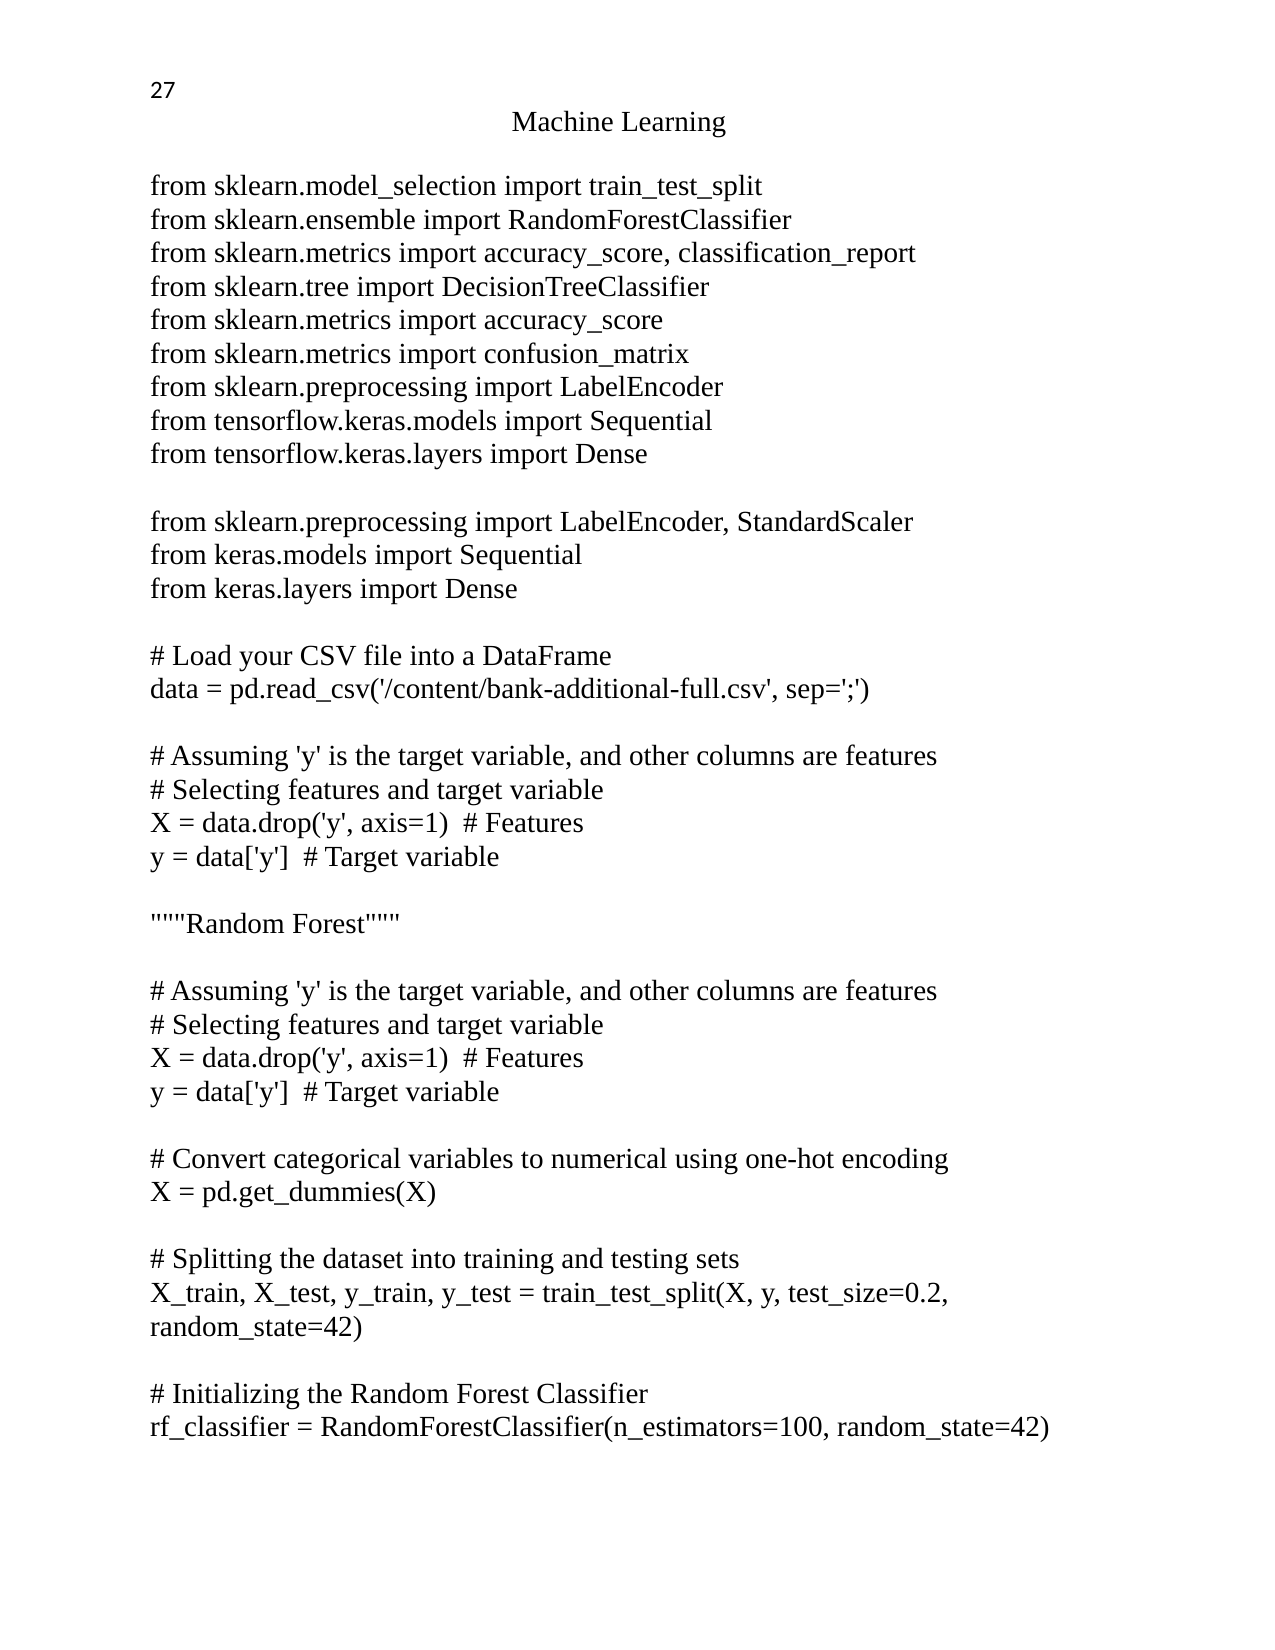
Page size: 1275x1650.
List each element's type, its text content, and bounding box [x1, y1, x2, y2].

text X = data.drop('y', axis=1) # Features [150, 1040, 1125, 1074]
text # Selecting features and target variable [150, 1007, 1125, 1040]
text y = data['y'] # Target variable [150, 839, 1125, 873]
text # Initializing the Random Forest Classifier [150, 1376, 1125, 1409]
text # Convert categorical variables to numerical using one-hot encoding [150, 1141, 1125, 1174]
text X = pd.get_dummies(X) [150, 1174, 1125, 1208]
text # Selecting features and target variable [150, 772, 1125, 806]
text from sklearn.metrics import accuracy_score [150, 302, 1125, 336]
text from sklearn.metrics import accuracy_score, classification_report [150, 235, 1125, 269]
text rf_classifier = RandomForestClassifier(n_estimators=100, random_state=42) [150, 1409, 1125, 1443]
text from tensorflow.keras.layers import Dense [150, 437, 1125, 470]
text # Splitting the dataset into training and testing sets [150, 1242, 1125, 1275]
text from sklearn.metrics import confusion_matrix [150, 336, 1125, 369]
text from sklearn.model_selection import train_test_split [150, 168, 1125, 202]
text from keras.models import Sequential [150, 537, 1125, 571]
text X_train, X_test, y_train, y_test = train_test_split(X, y, test_size=0.2, random_state=42) [150, 1275, 1125, 1342]
text # Assuming 'y' is the target variable, and other columns are features [150, 738, 1125, 772]
text from sklearn.tree import DecisionTreeClassifier [150, 269, 1125, 302]
text X = data.drop('y', axis=1) # Features [150, 806, 1125, 839]
text from sklearn.ensemble import RandomForestClassifier [150, 202, 1125, 235]
text data = pd.read_csv('/content/bank-additional-full.csv', sep=';') [150, 671, 1125, 705]
text # Assuming 'y' is the target variable, and other columns are features [150, 973, 1125, 1007]
text """Random Forest""" [150, 906, 1125, 940]
text from keras.layers import Dense [150, 571, 1125, 604]
text from tensorflow.keras.models import Sequential [150, 403, 1125, 437]
text y = data['y'] # Target variable [150, 1074, 1125, 1107]
text # Load your CSV file into a DataFrame [150, 638, 1125, 671]
text from sklearn.preprocessing import LabelEncoder, StandardScaler [150, 504, 1125, 537]
text from sklearn.preprocessing import LabelEncoder [150, 369, 1125, 403]
